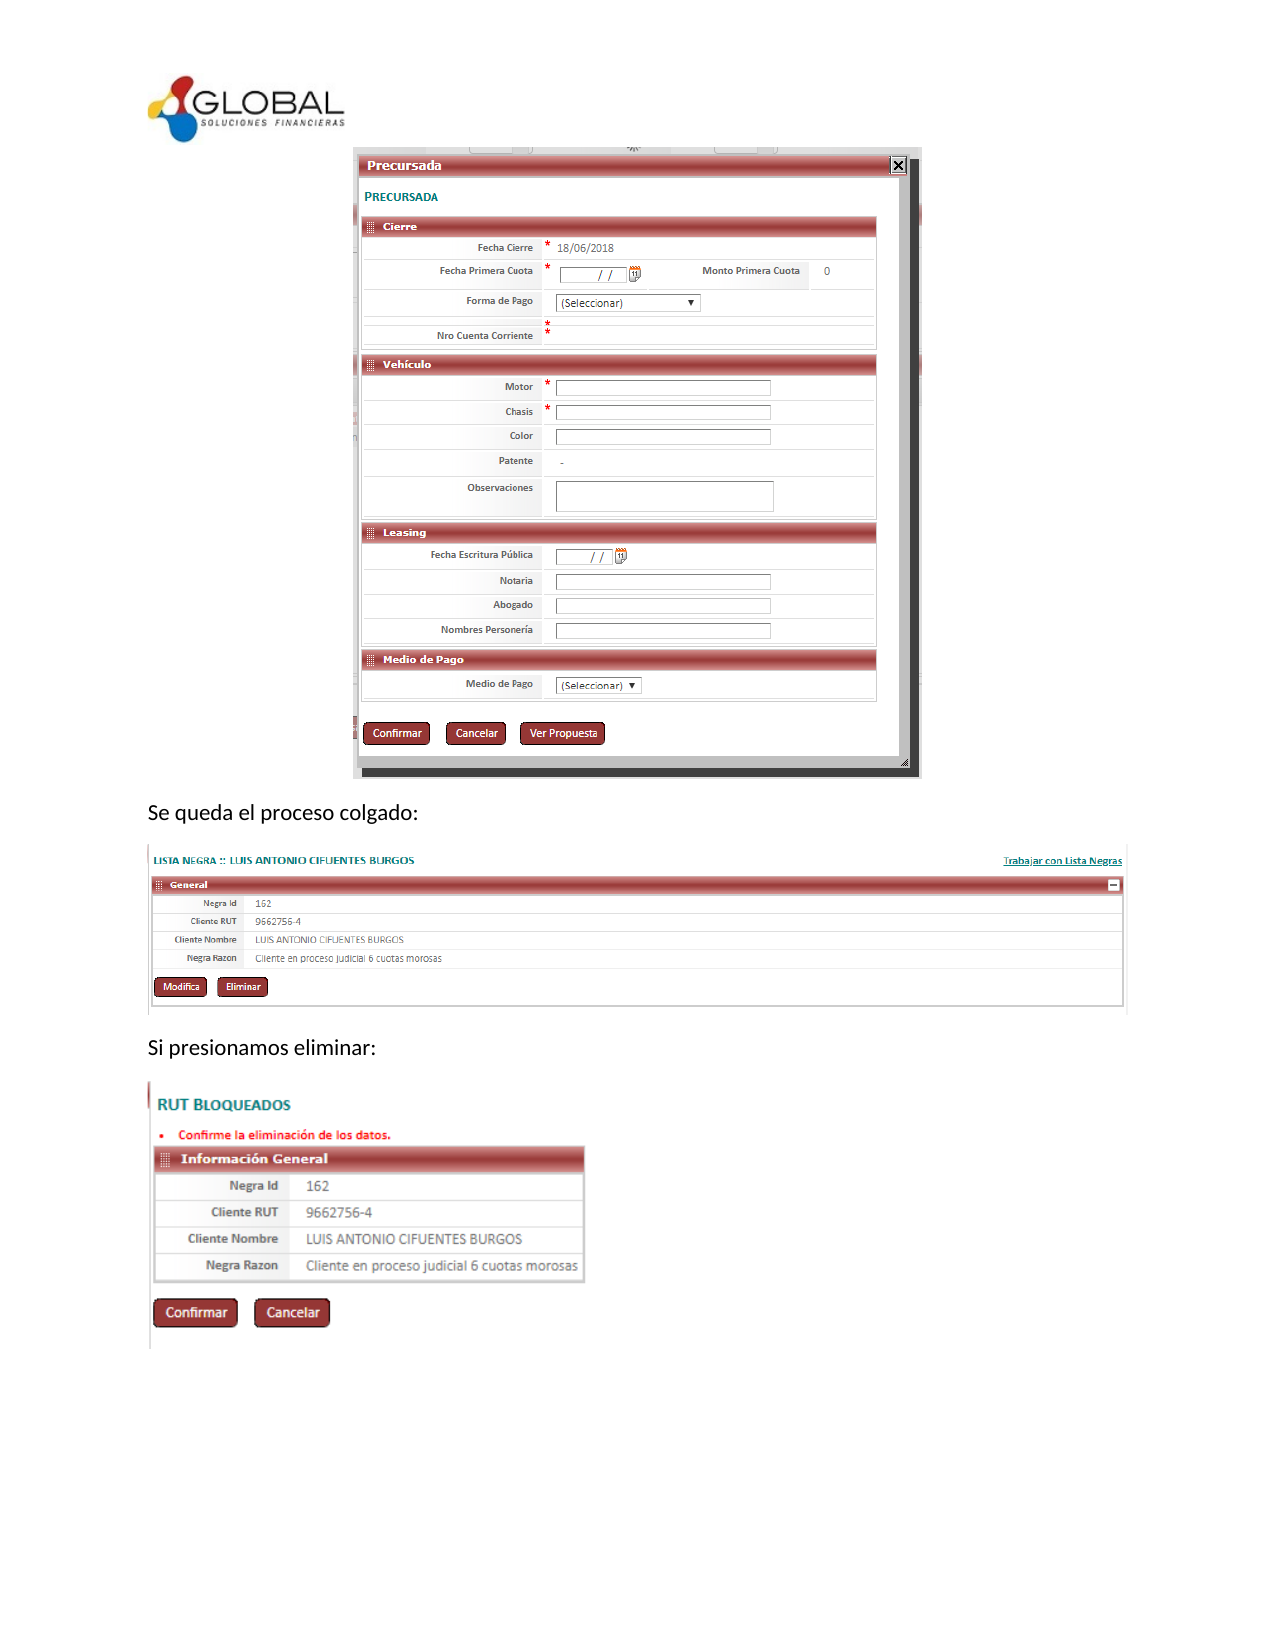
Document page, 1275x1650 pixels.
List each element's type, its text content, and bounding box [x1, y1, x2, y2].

picture [147, 1080, 699, 1349]
picture [353, 147, 922, 779]
text Si presionamos eliminar: [148, 1033, 1127, 1062]
picture [147, 844, 1128, 1015]
picture [147, 73, 1065, 145]
text Se queda el proceso colgado: [148, 798, 1127, 826]
